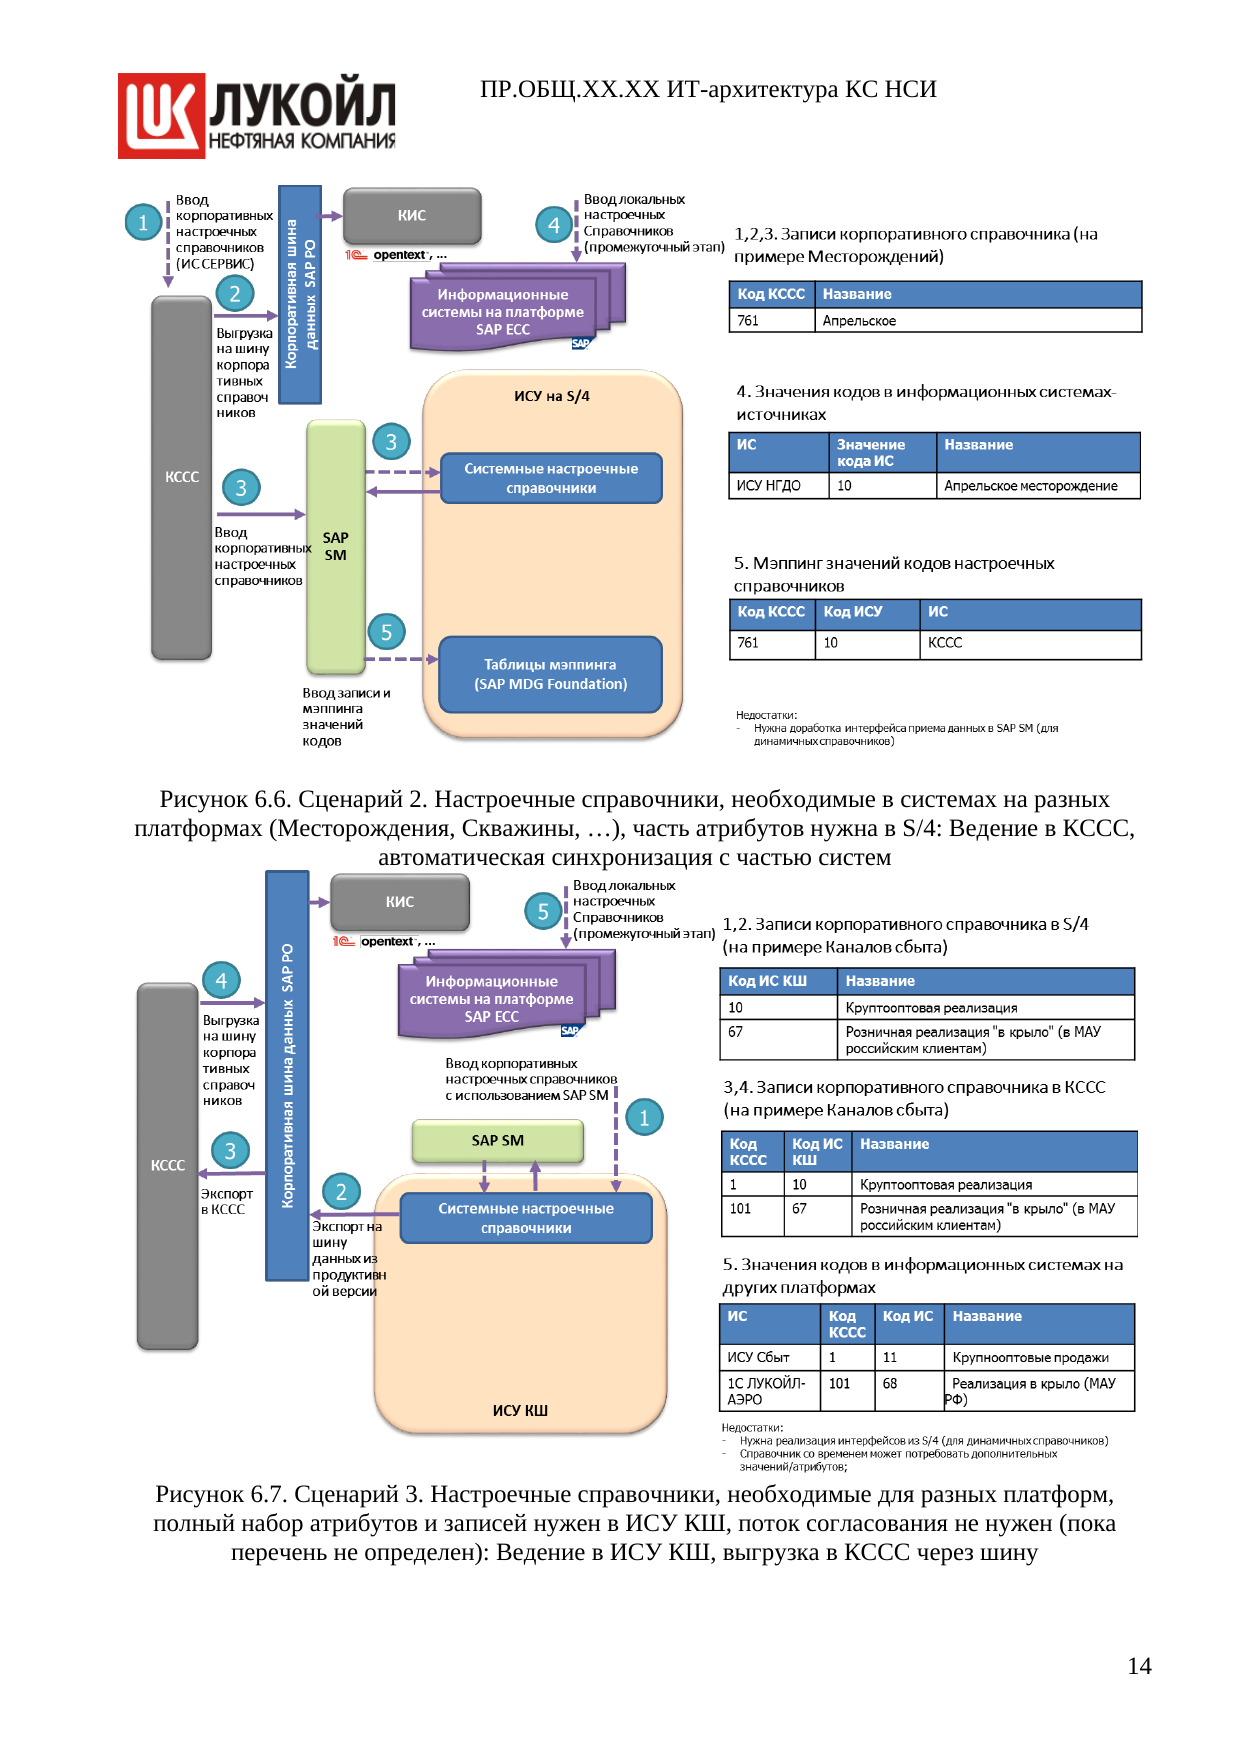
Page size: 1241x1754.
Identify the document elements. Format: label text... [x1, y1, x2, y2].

text Рисунок 6.7. Сценарий 3. Настроечные справочники, необходимые для разных платформ, полный набор атрибутов и записей нужен в ИСУ КШ, поток согласования не нужен (пока перечень не определен): Ведение в ИСУ КШ, выгрузка в КССС через шину [118, 1479, 1152, 1566]
text Рисунок 6.6. Сценарий 2. Настроечные справочники, необходимые в системах на разных платформах (Месторождения, Скважины, …), часть атрибутов нужна в S/4: Ведение в КССС, автоматическая синхронизация с частью систем [118, 784, 1152, 870]
picture [124, 185, 1145, 758]
picture [131, 870, 1138, 1480]
